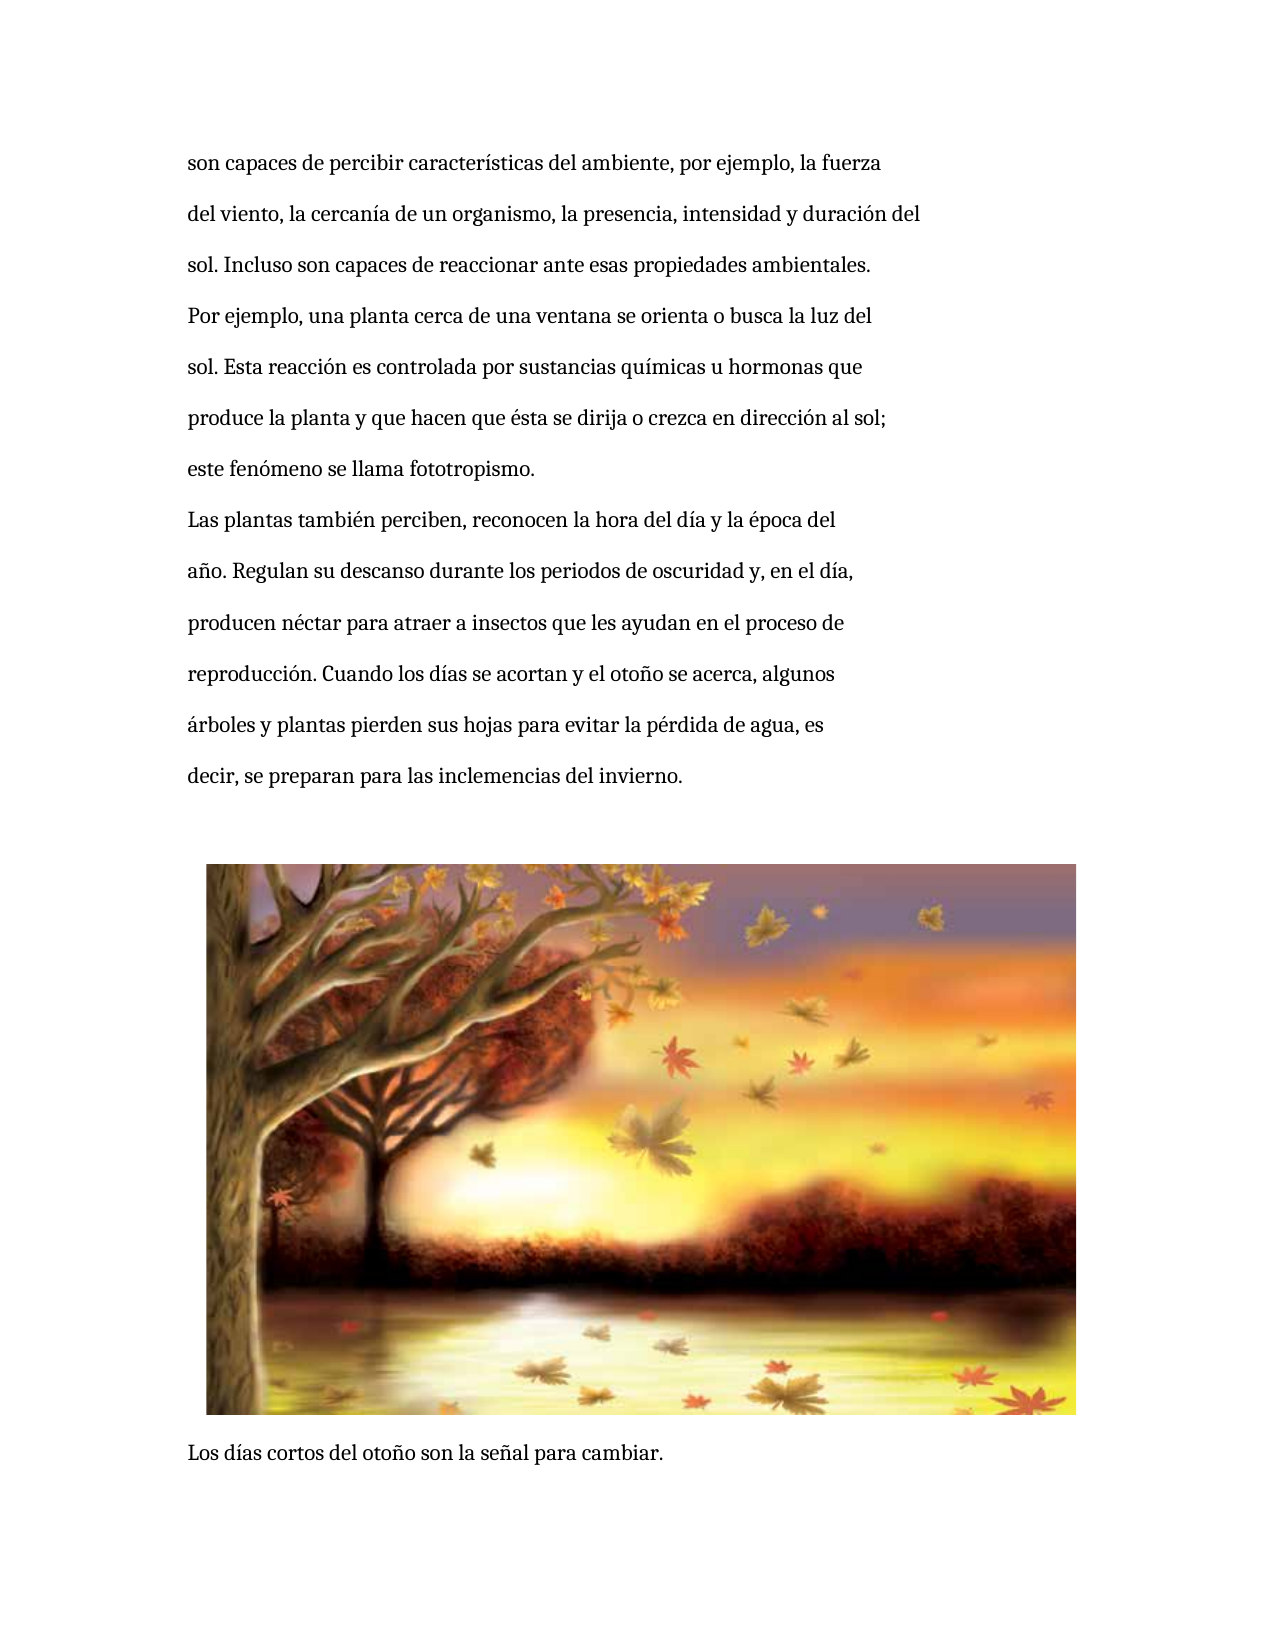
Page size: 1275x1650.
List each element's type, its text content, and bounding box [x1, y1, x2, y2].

text reproducción. Cuando los días se acortan y el otoño se acerca, algunos [187, 660, 1087, 687]
text árboles y plantas pierden sus hojas para evitar la pérdida de agua, es [187, 711, 1087, 738]
text sol. Esta reacción es controlada por sustancias químicas u hormonas que [187, 354, 1087, 381]
text año. Regulan su descanso durante los periodos de oscuridad y, en el día, [187, 558, 1087, 585]
text decir, se preparan para las inclemencias del invierno. [187, 762, 1087, 789]
text sol. Incluso son capaces de reaccionar ante esas propiedades ambientales. [187, 252, 1087, 278]
text produce la planta y que hacen que ésta se dirija o crezca en dirección al sol; [187, 405, 1087, 432]
text Los días cortos del otoño son la señal para cambiar. [187, 1439, 1087, 1466]
text este fenómeno se llama fototropismo. [187, 456, 1087, 483]
text del viento, la cercanía de un organismo, la presencia, intensidad y duración del [187, 201, 1087, 227]
picture [206, 864, 1077, 1415]
text Las plantas también perciben, reconocen la hora del día y la época del [187, 507, 1087, 534]
text producen néctar para atraer a insectos que les ayudan en el proceso de [187, 609, 1087, 636]
text Por ejemplo, una planta cerca de una ventana se orienta o busca la luz del [187, 303, 1087, 329]
text son capaces de percibir características del ambiente, por ejemplo, la fuerza [187, 150, 1087, 176]
